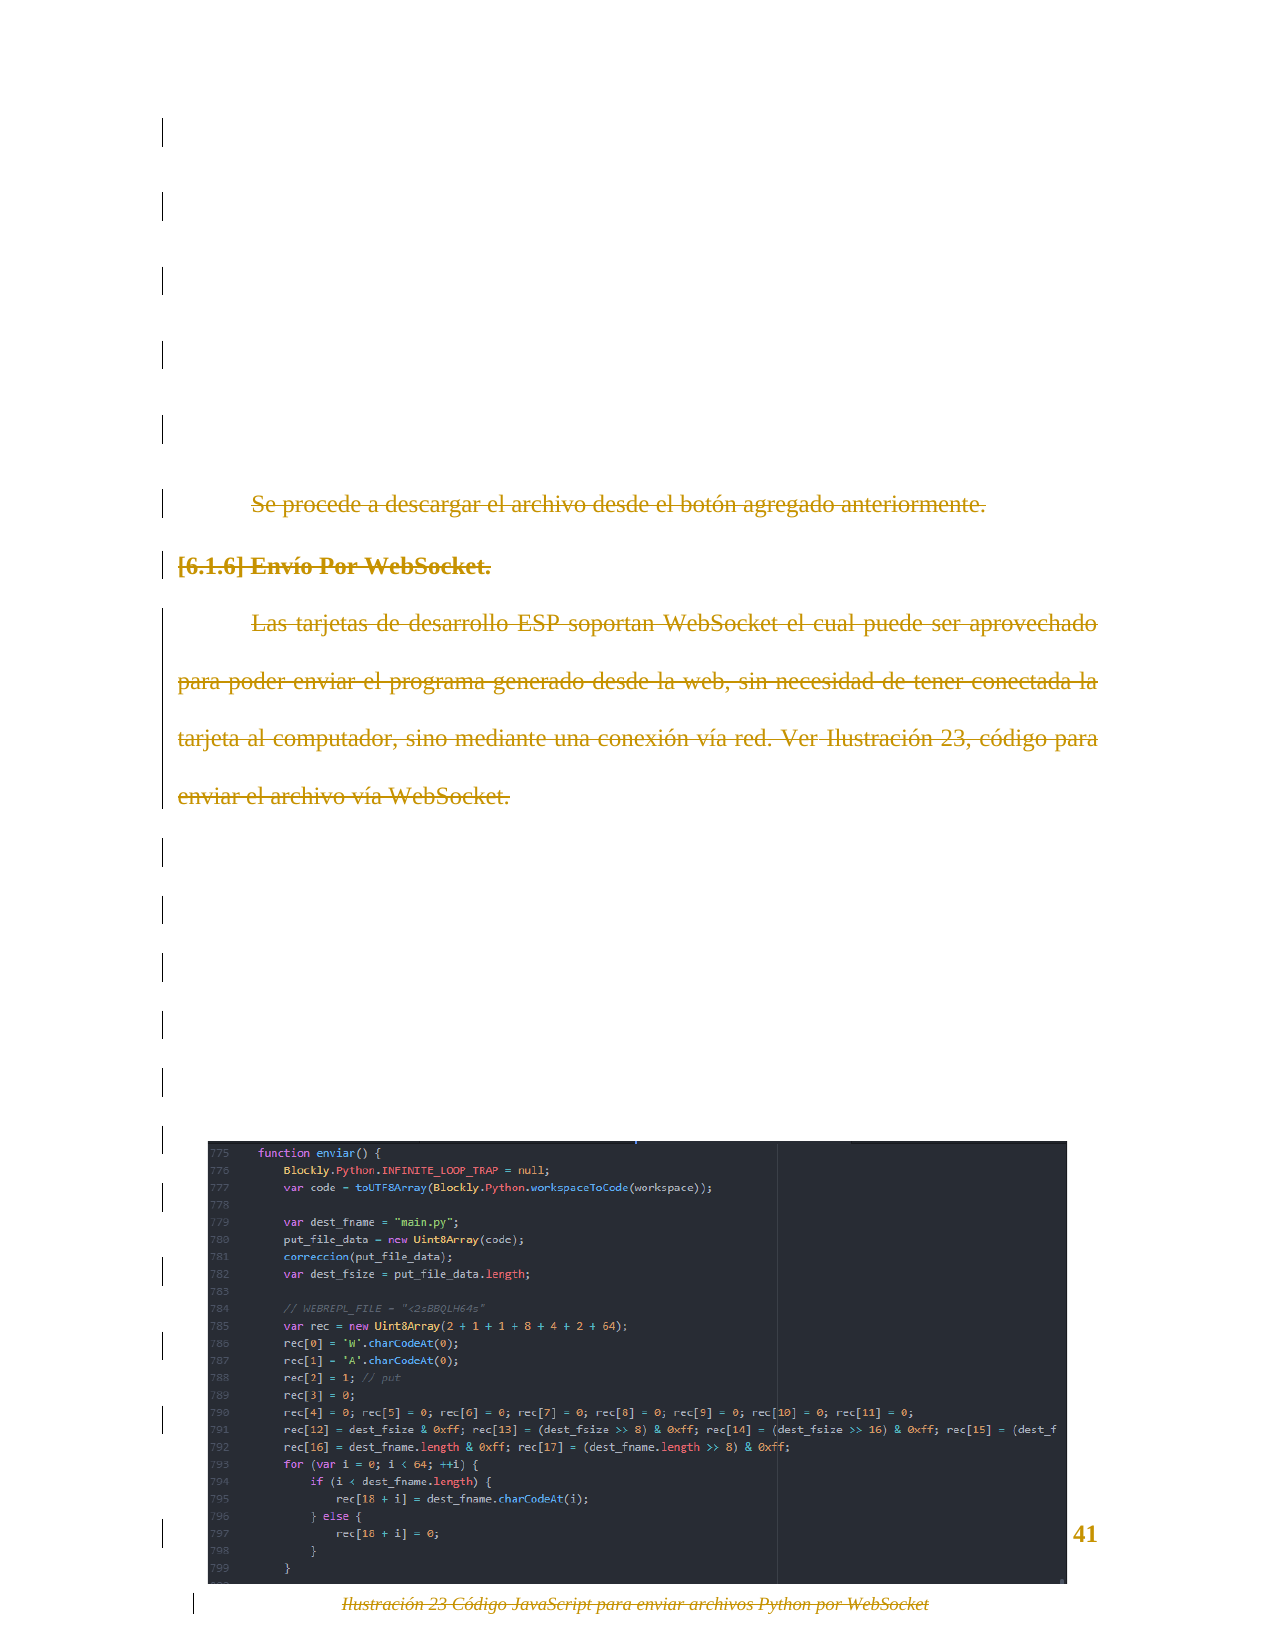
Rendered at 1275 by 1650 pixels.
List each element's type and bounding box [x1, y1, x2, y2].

picture [207, 1141, 1068, 1584]
